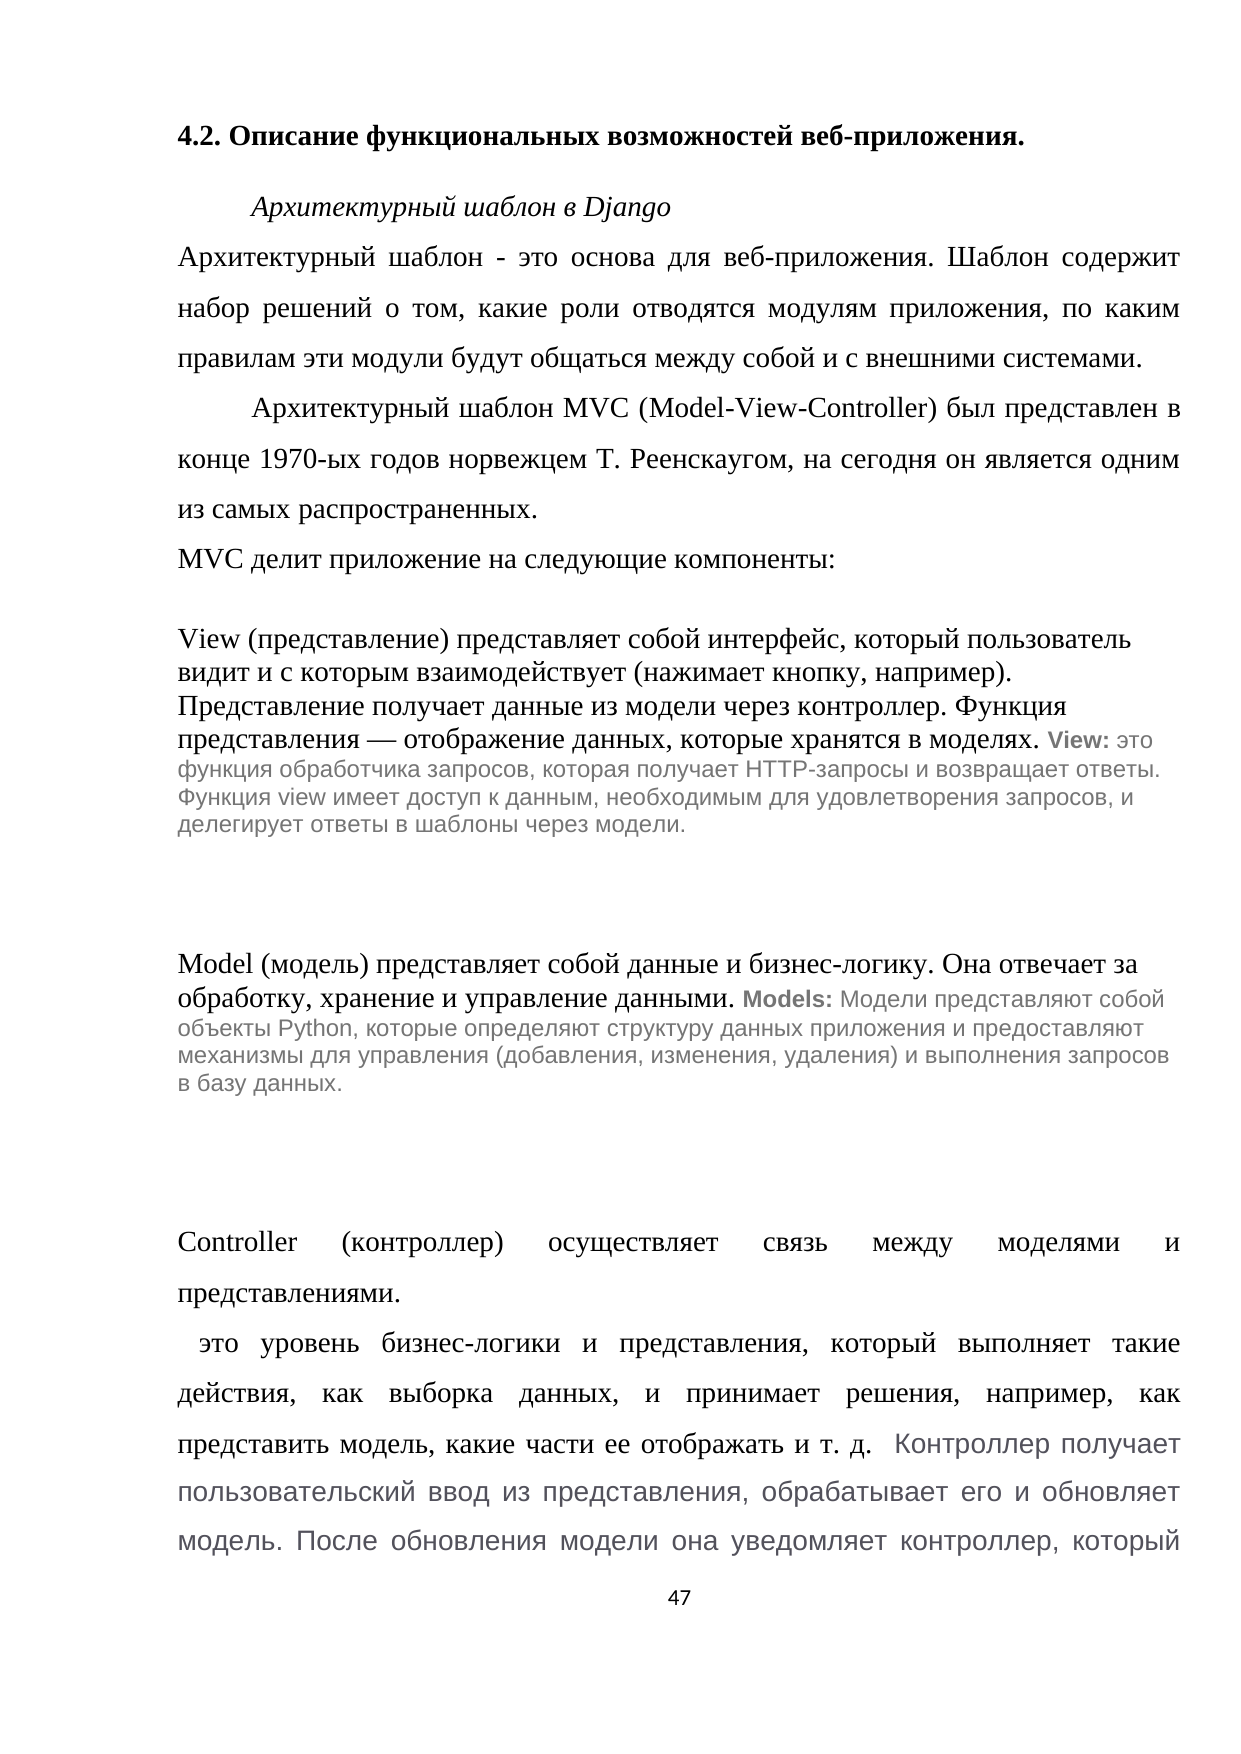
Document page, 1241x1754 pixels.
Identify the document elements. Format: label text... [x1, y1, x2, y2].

text MVC делит приложение на следующие компоненты: [177, 541, 1181, 575]
text Архитектурный шаблон в Django [177, 189, 1181, 223]
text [177, 1325, 1181, 1556]
text Архитектурный шаблон MVC (Model-View-Controller) был представлен в конце 1970-ых годов норвежцем Т. Реенскаугом, на сегодня он является одним из самых распространенных. [177, 391, 1181, 525]
text 4.2. Описание функциональных возможностей веб-приложения. [177, 118, 1181, 152]
text Model (модель) представляет собой данные и бизнес-логику. Она отвечает за обработку, хранение и управление данными. Models: Модели представляют собой объекты Python, которые определяют структуру данных приложения и предоставляют механизмы для управления (добавления, изменения, удаления) и выполнения запросов в базу данных. [177, 947, 1181, 1096]
text Архитектурный шаблон - это основа для веб-приложения. Шаблон содержит набор решений о том, какие роли отводятся модулям приложения, по каким правилам эти модули будут общаться между собой и с внешними системами. [177, 239, 1181, 374]
text Controller (контроллер) осуществляет связь между моделями и представлениями. [177, 1224, 1181, 1308]
text View (представление) представляет собой интерфейс, который пользователь видит и с которым взаимодействует (нажимает кнопку, например). Представление получает данные из модели через контроллер. Функция представления — отображение данных, которые хранятся в моделях. View: это функция обработчика запросов, которая получает HTTP-запросы и возвращает ответы. Функция view имеет доступ к данным, необходимым для удовлетворения запросов, и делегирует ответы в шаблоны через модели. [177, 621, 1181, 838]
